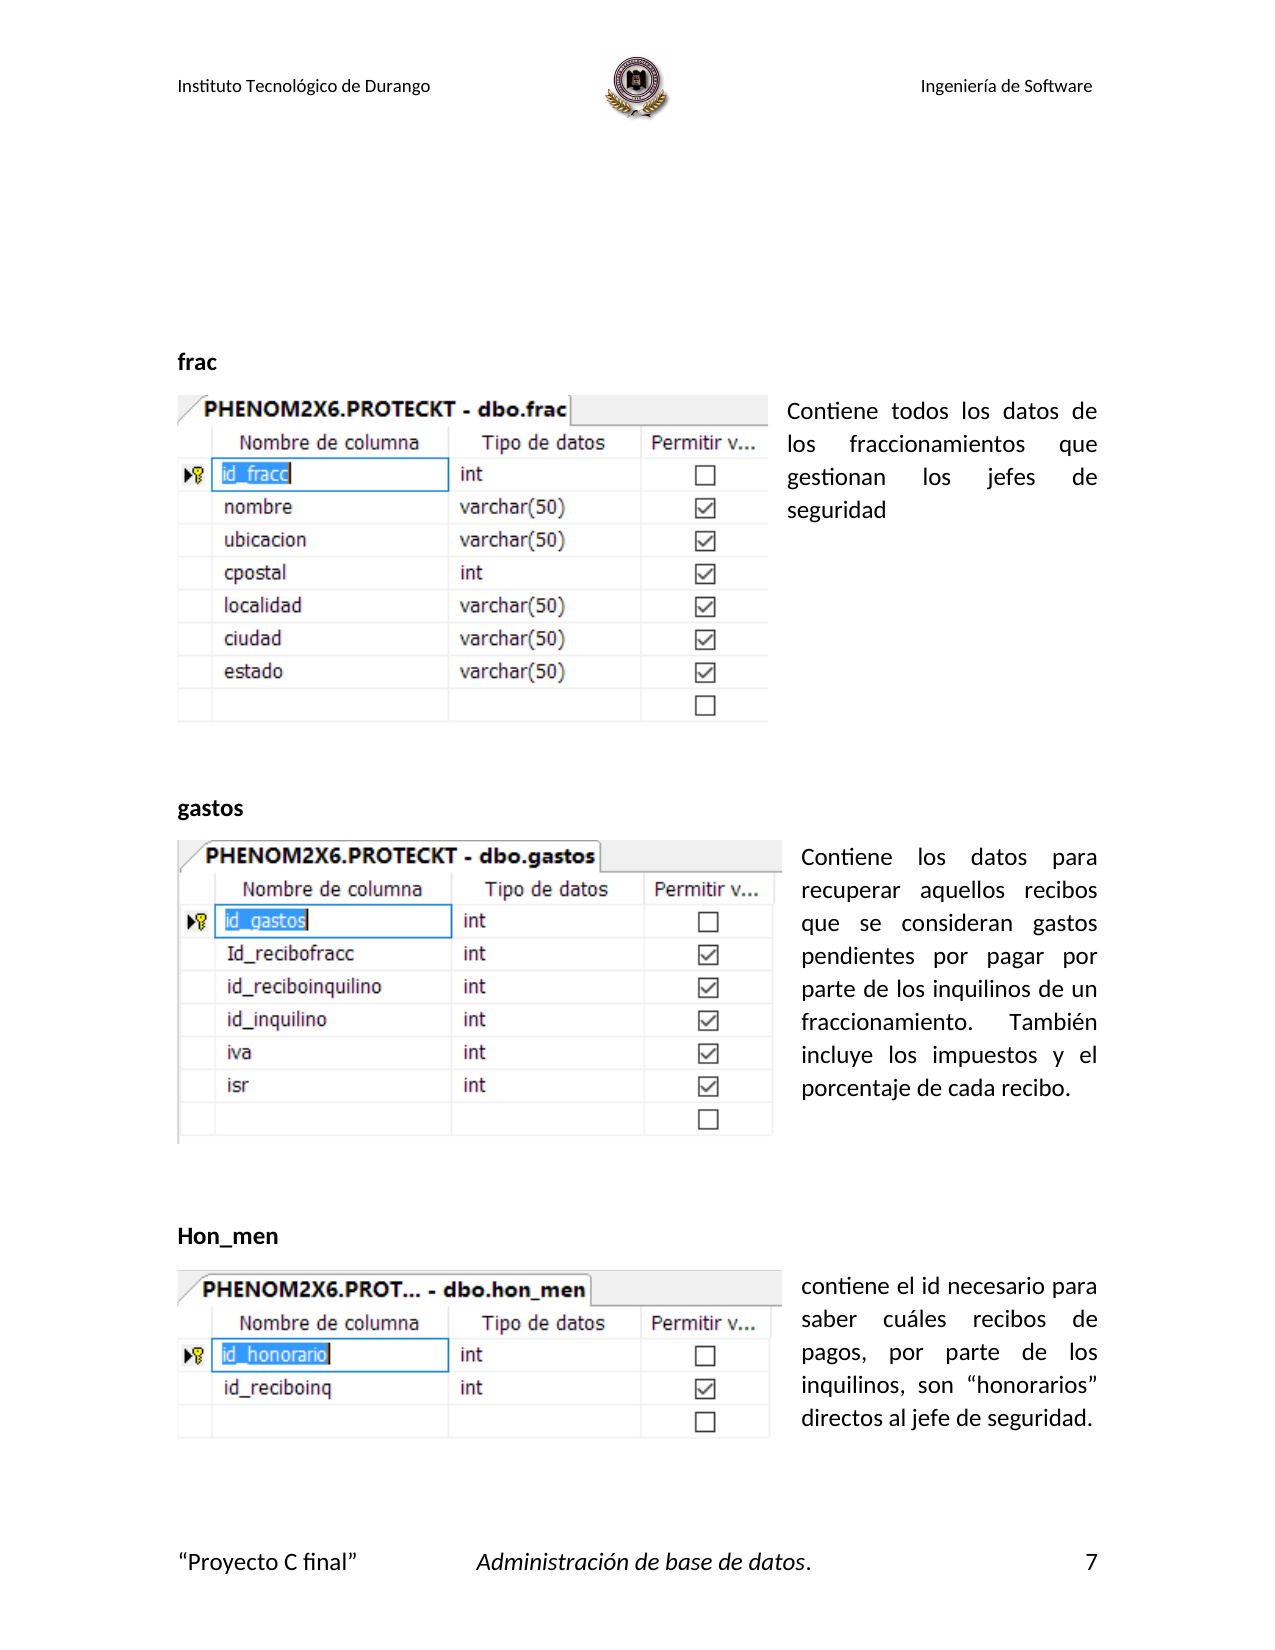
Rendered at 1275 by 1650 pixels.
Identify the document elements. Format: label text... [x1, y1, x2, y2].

text frac [177, 346, 1098, 376]
text contiene el id necesario para saber cuáles recibos de pagos, por parte de los inquilinos, son “honorarios” directos al jefe de seguridad. [783, 1270, 1098, 1432]
text Contiene los datos para recuperar aquellos recibos que se consideran gastos pendientes por pagar por parte de los inquilinos de un fraccionamiento. También incluye los impuestos y el porcentaje de cada recibo. [783, 841, 1098, 1102]
picture [177, 840, 783, 1144]
text Contiene todos los datos de los fraccionamientos que gestionan los jefes de seguridad [769, 396, 1098, 525]
text Hon_men [177, 1221, 1098, 1251]
picture [177, 1270, 783, 1453]
text gastos [177, 792, 1098, 822]
picture [177, 395, 769, 727]
